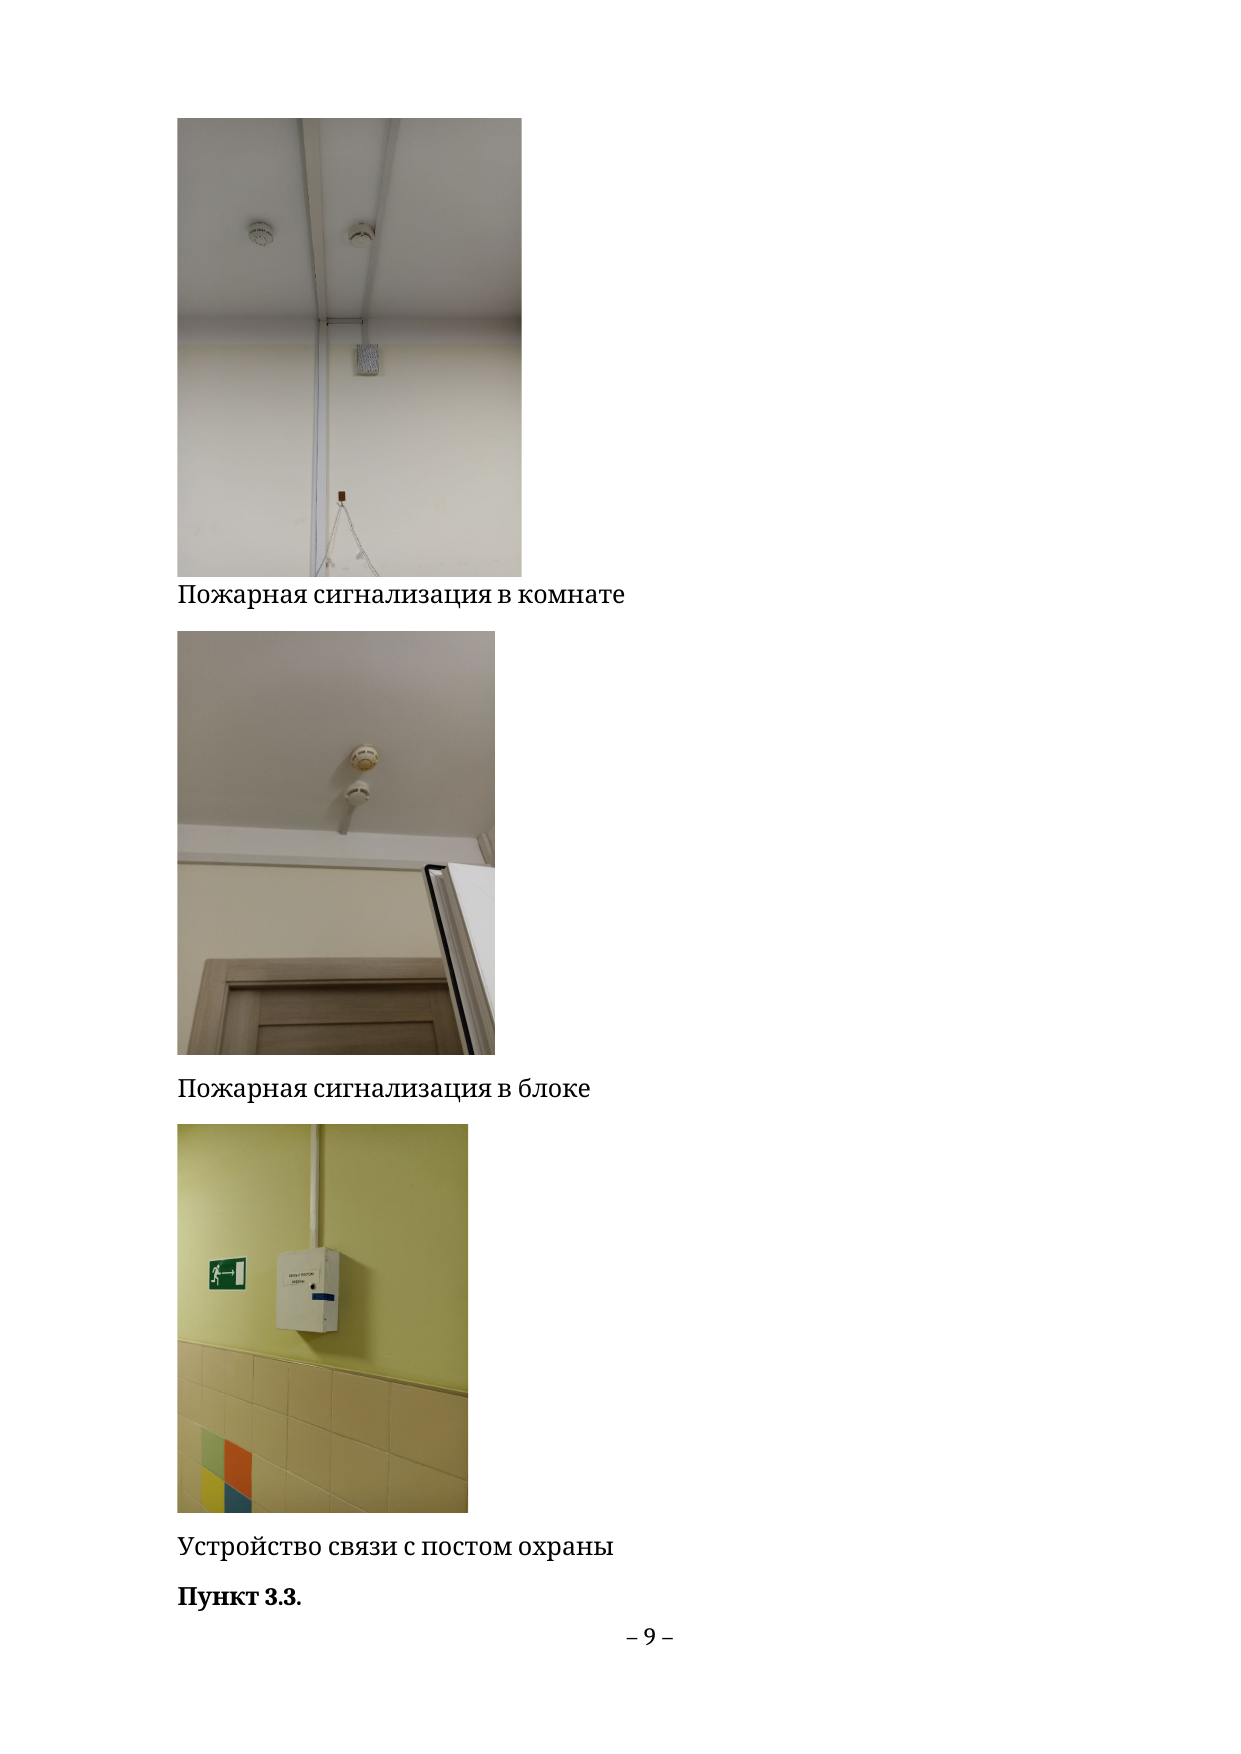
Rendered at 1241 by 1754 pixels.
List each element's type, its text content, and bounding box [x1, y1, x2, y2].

picture [177, 118, 522, 577]
picture [177, 1124, 469, 1513]
text Пожарная сигнализация в блоке [177, 1075, 1122, 1104]
picture [177, 631, 495, 1055]
text Устройство связи с постом охраны [177, 1533, 1122, 1562]
text Пункт 3.3. [177, 1583, 1122, 1612]
